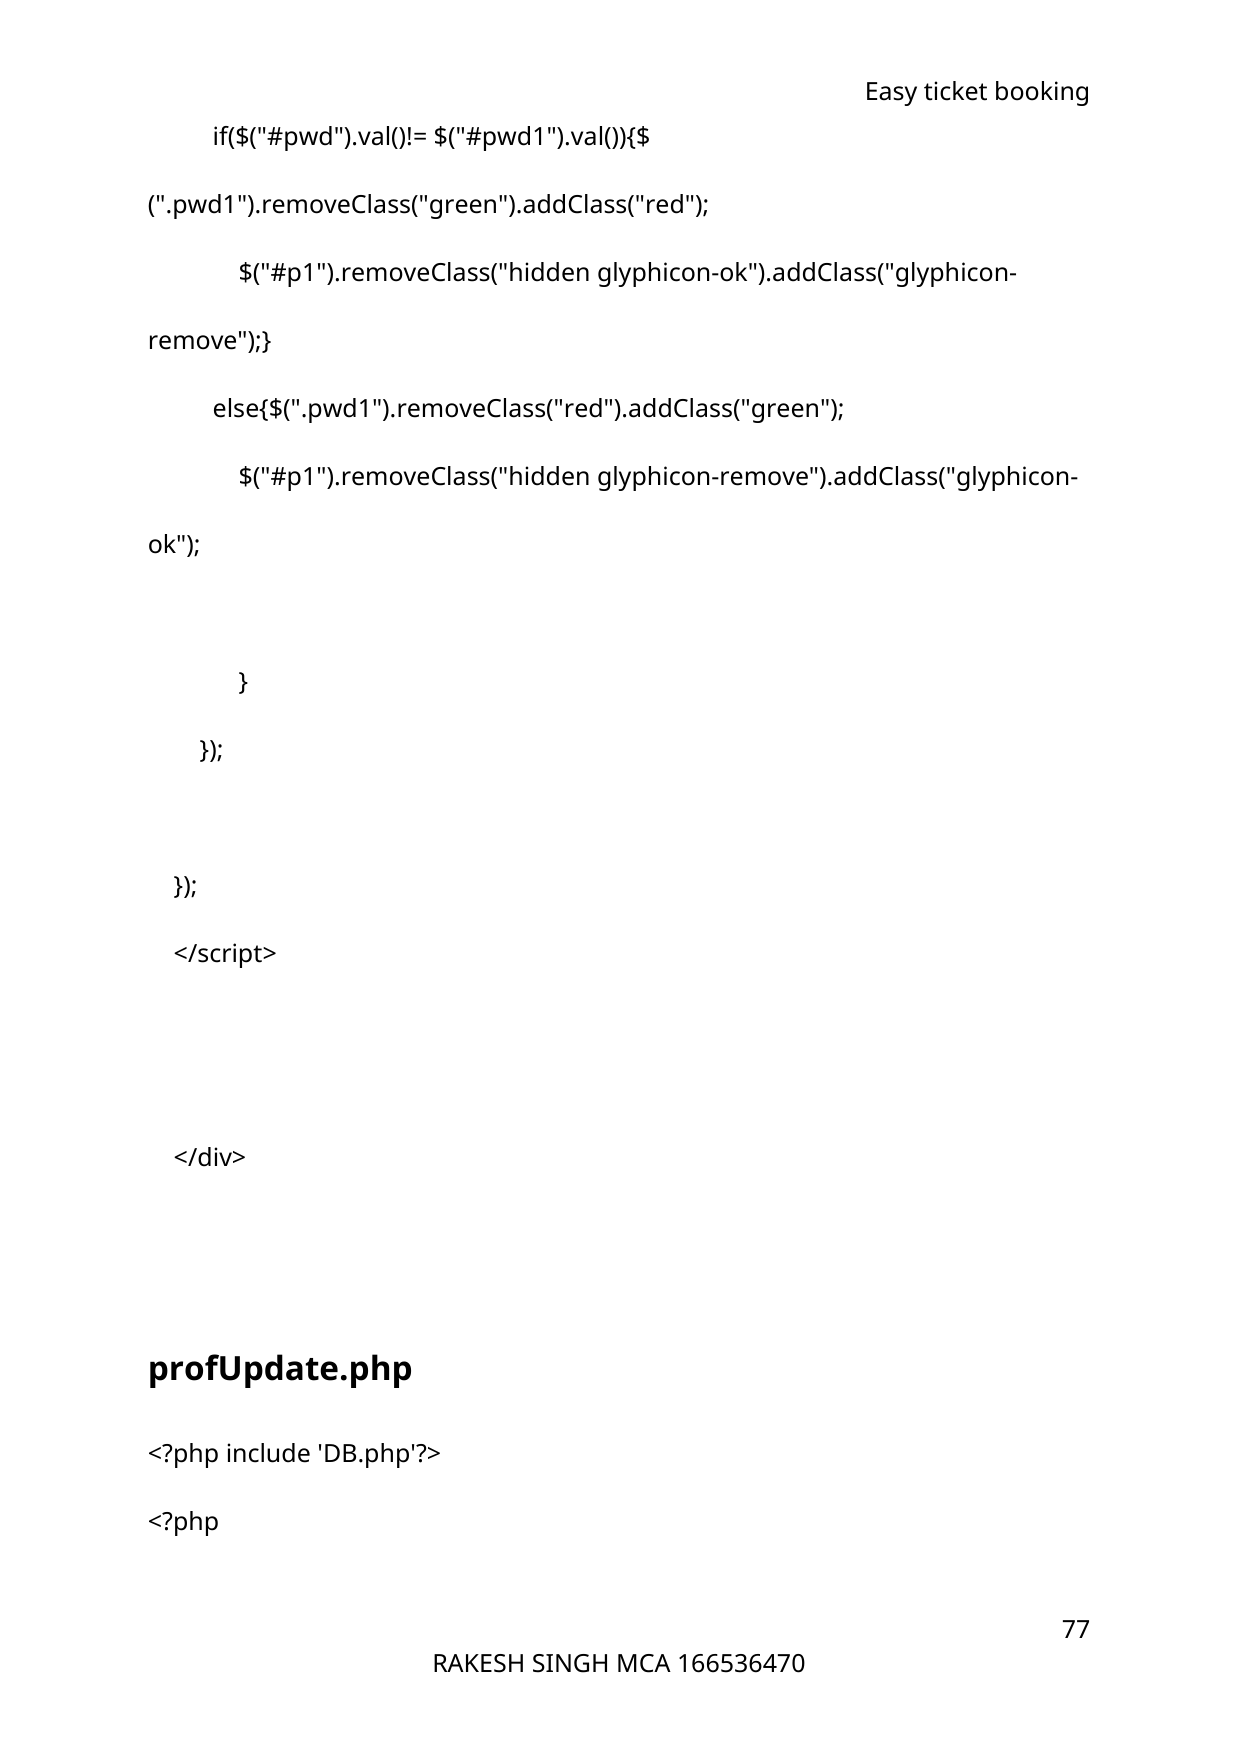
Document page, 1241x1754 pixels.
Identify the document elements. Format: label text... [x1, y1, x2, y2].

text }); [148, 731, 1090, 765]
text if($("#pwd").val()!= $("#pwd1").val()){$(".pwd1").removeClass("green").addClass("red"); [148, 118, 1090, 220]
text else{$(".pwd1").removeClass("red").addClass("green"); [148, 391, 1090, 425]
text $("#p1").removeClass("hidden glyphicon-ok").addClass("glyphicon-remove");} [148, 254, 1090, 357]
text } [148, 663, 1090, 697]
text <?php [148, 1503, 1090, 1537]
text </div> [148, 1140, 1090, 1174]
text $("#p1").removeClass("hidden glyphicon-remove").addClass("glyphicon-ok"); [148, 459, 1090, 561]
text </script> [148, 936, 1090, 970]
text profUpdate.php [148, 1344, 1090, 1390]
text }); [148, 867, 1090, 902]
text <?php include 'DB.php'?> [148, 1435, 1090, 1469]
